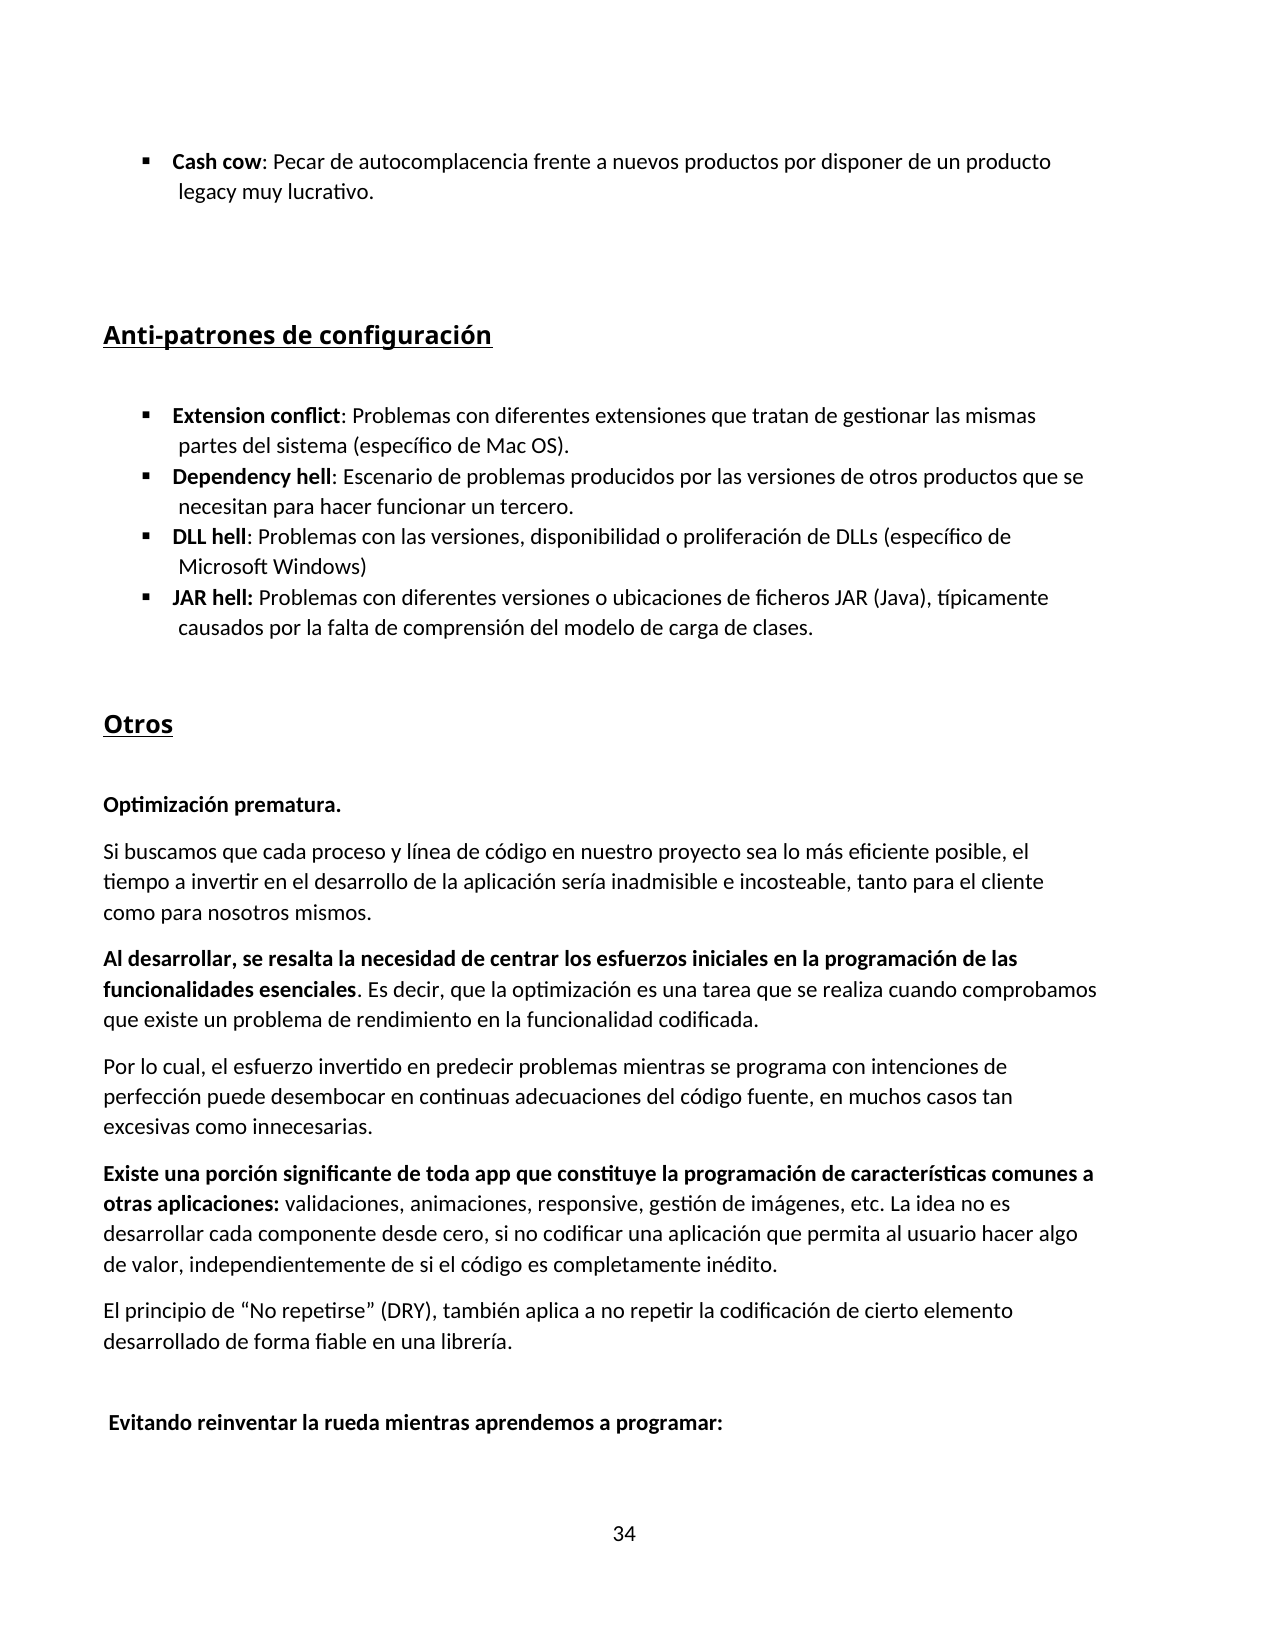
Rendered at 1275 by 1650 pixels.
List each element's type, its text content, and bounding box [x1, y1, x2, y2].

list JAR hell: Problemas con diferentes versiones o ubicaciones de ficheros JAR (Java), típicamente causados por la falta de comprensión del modelo de carga de clases. [141, 583, 1098, 641]
list Cash cow: Pecar de autocomplacencia frente a nuevos productos por disponer de un producto legacy muy lucrativo. [141, 147, 1098, 205]
text Existe una porción significante de toda app que constituye la programación de características comunes a otras aplicaciones: validaciones, animaciones, responsive, gestión de imágenes, etc. La idea no es desarrollar cada componente desde cero, si no codificar una aplicación que permita al usuario hacer algo de valor, independientemente de si el código es completamente inédito. [103, 1159, 1098, 1278]
text El principio de “No repetirse” (DRY), también aplica a no repetir la codificación de cierto elemento desarrollado de forma fiable en una librería. [103, 1297, 1098, 1355]
list DLL hell: Problemas con las versiones, disponibilidad o proliferación de DLLs (específico de Microsoft Windows) [141, 522, 1098, 581]
subtitle Otros [103, 707, 1098, 741]
text Optimización prematura. [103, 790, 1098, 818]
subtitle Anti-patrones de configuración [103, 318, 1098, 352]
text Al desarrollar, se resalta la necesidad de centrar los esfuerzos iniciales en la programación de las funcionalidades esenciales. Es decir, que la optimización es una tarea que se realiza cuando comprobamos que existe un problema de rendimiento en la funcionalidad codificada. [103, 944, 1098, 1033]
text Por lo cual, el esfuerzo invertido en predecir problemas mientras se programa con intenciones de perfección puede desembocar en continuas adecuaciones del código fuente, en muchos casos tan excesivas como innecesarias. [103, 1052, 1098, 1140]
text Si buscamos que cada proceso y línea de código en nuestro proyecto sea lo más eficiente posible, el tiempo a invertir en el desarrollo de la aplicación sería inadmisible e incosteable, tanto para el cliente como para nosotros mismos. [103, 837, 1098, 926]
list Extension conflict: Problemas con diferentes extensiones que tratan de gestionar las mismas partes del sistema (específico de Mac OS). [141, 401, 1098, 460]
text Evitando reinventar la rueda mientras aprendemos a programar: [103, 1408, 1098, 1436]
list Dependency hell: Escenario de problemas producidos por las versiones de otros productos que se necesitan para hacer funcionar un tercero. [141, 462, 1098, 520]
